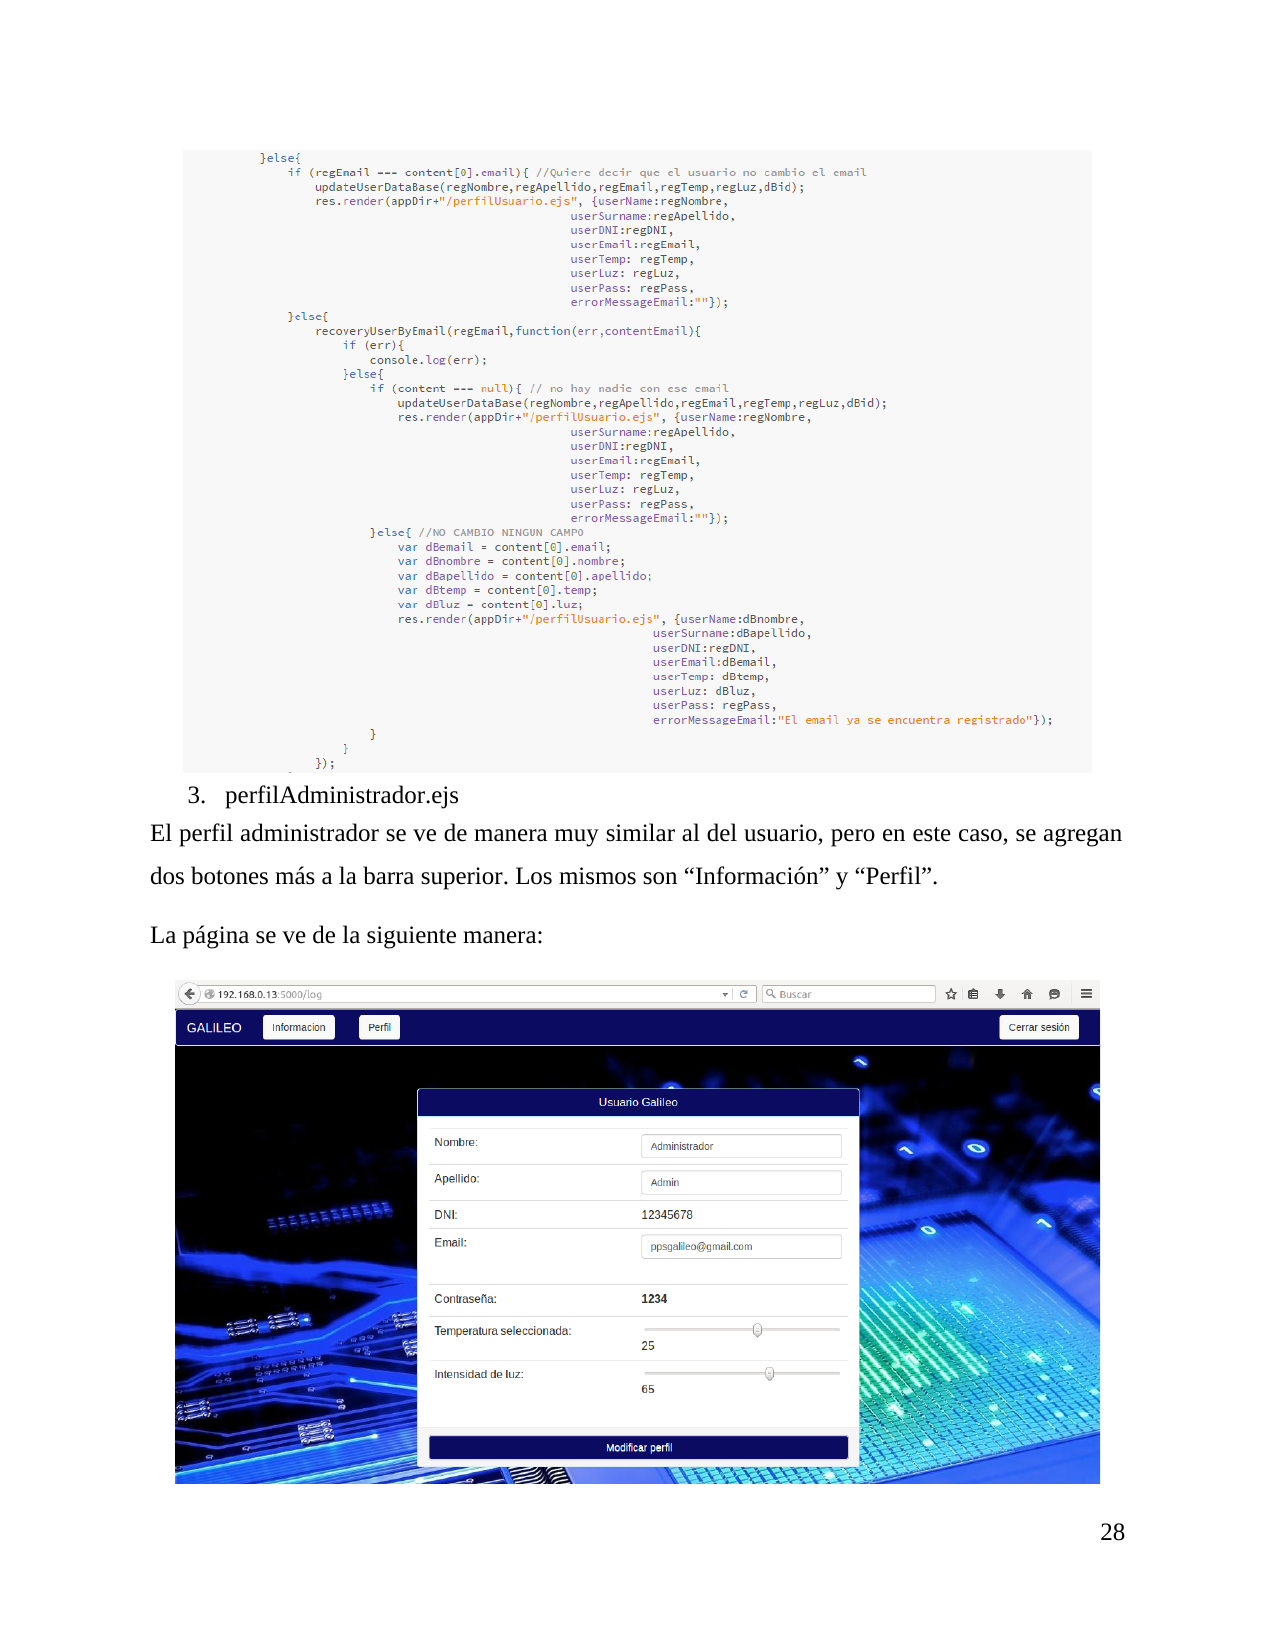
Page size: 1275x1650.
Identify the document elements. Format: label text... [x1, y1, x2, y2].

list perfilAdministrador.ejs [187, 781, 1125, 809]
picture [175, 980, 1100, 1484]
text La página se ve de la siguiente manera: [150, 921, 1125, 949]
picture [182, 150, 1093, 773]
text El perfil administrador se ve de manera muy similar al del usuario, pero en este caso, se agregan dos botones más a la barra superior. Los mismos son “Información” y “Perfil”. [150, 818, 1125, 889]
